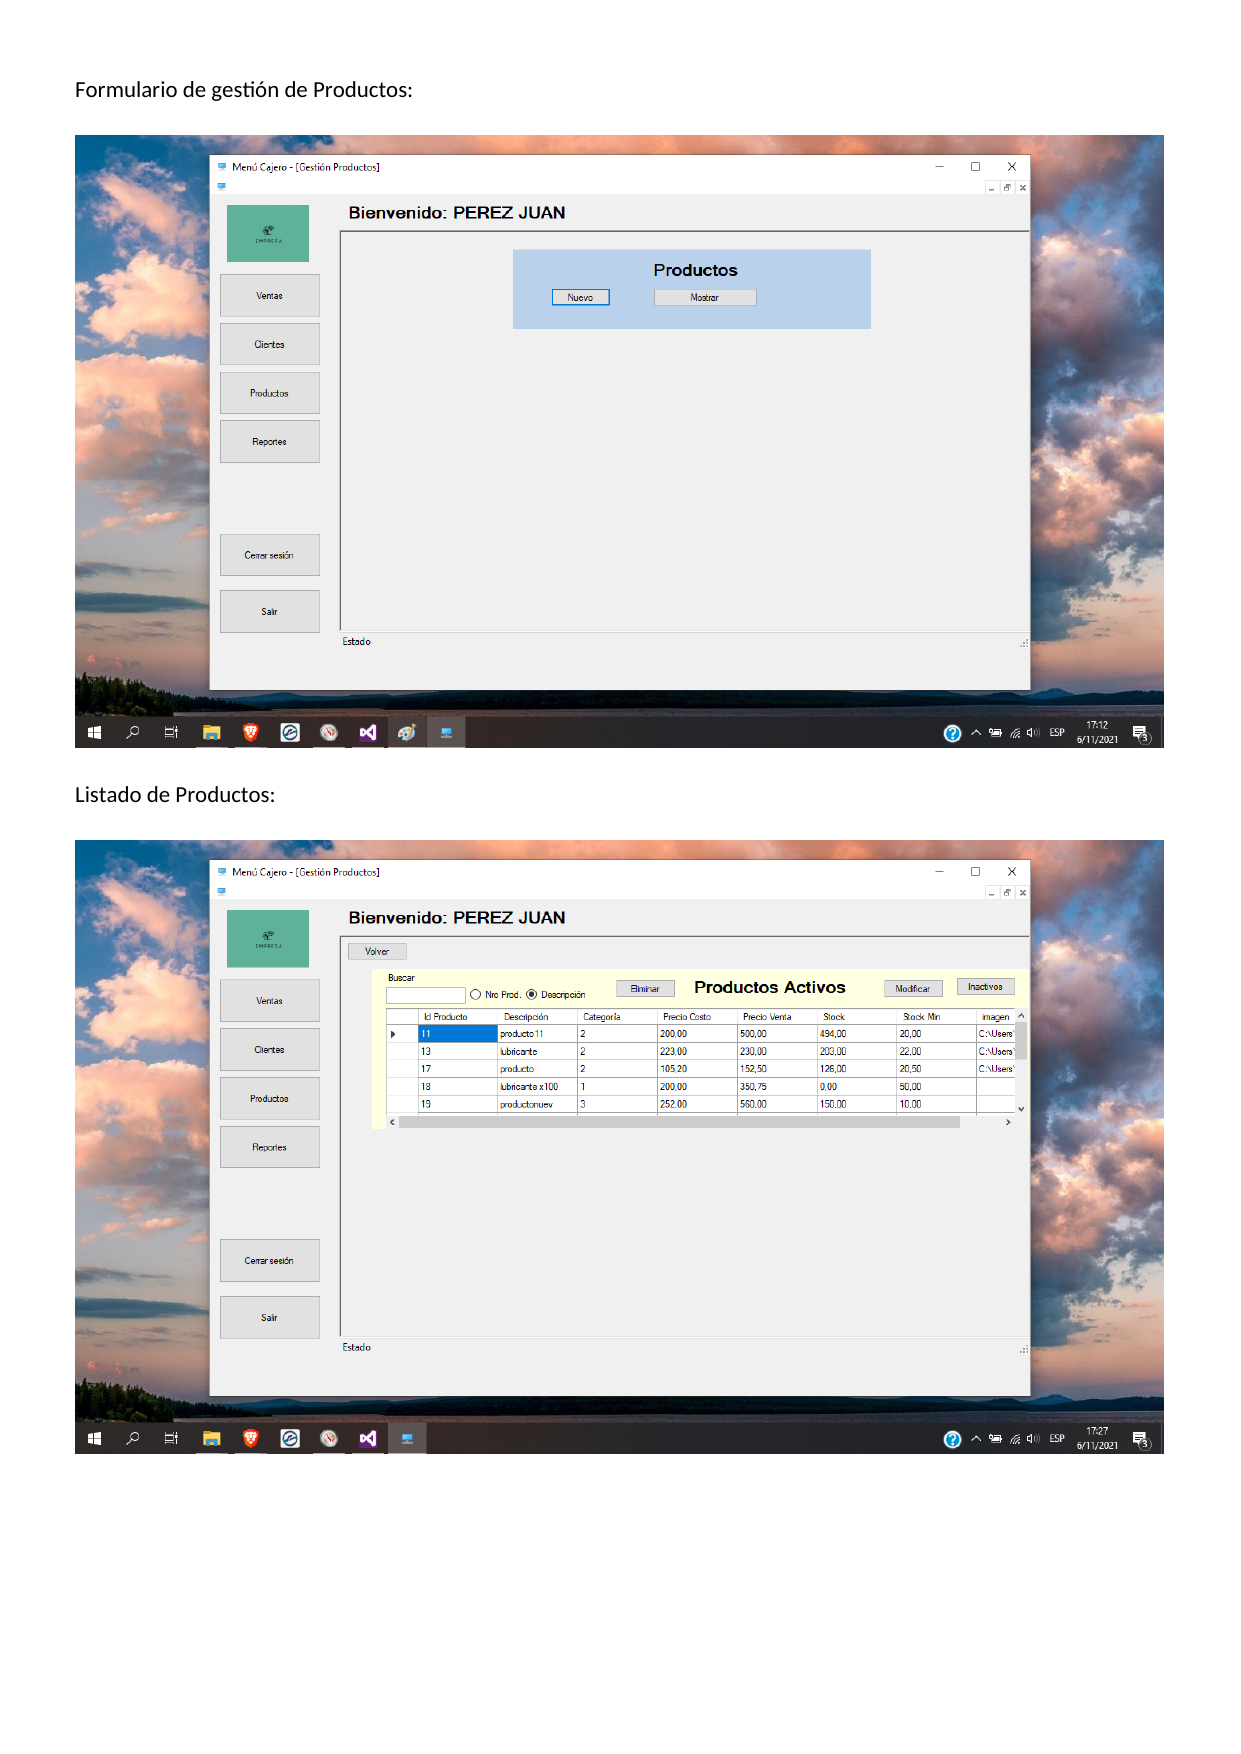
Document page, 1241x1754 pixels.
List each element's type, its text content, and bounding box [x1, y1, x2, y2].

picture [75, 135, 1164, 748]
picture [75, 840, 1164, 1454]
